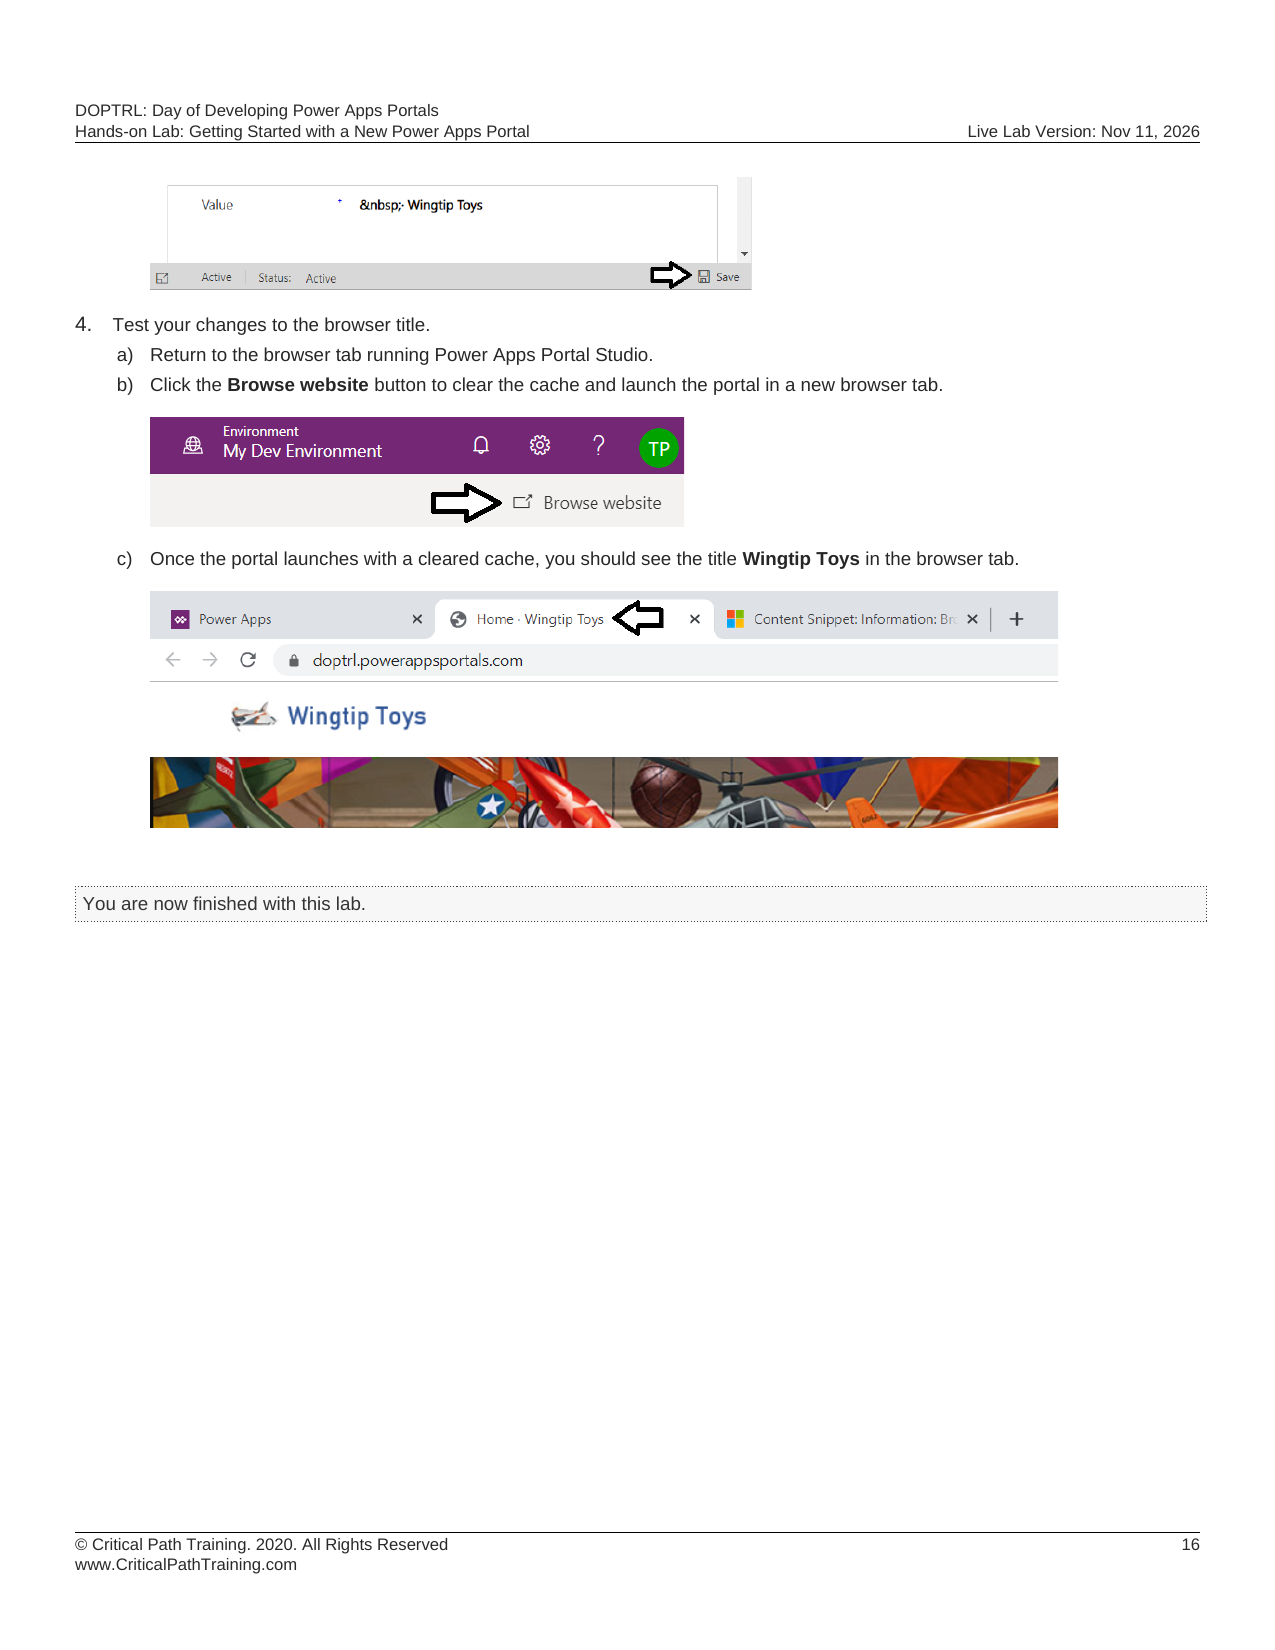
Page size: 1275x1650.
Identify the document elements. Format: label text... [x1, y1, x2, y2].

picture [150, 177, 752, 290]
text Return to the browser tab running Power Apps Portal Studio. [117, 344, 1200, 366]
text Test your changes to the browser title. [75, 312, 1200, 336]
picture [150, 591, 1059, 828]
text You are now finished with this lab. [75, 886, 1207, 922]
text Once the portal launches with a cleared cache, you should see the title Wingtip Toys in the browser tab. [117, 548, 1200, 569]
picture [150, 417, 685, 527]
text Click the Browse website button to clear the cache and launch the portal in a new browser tab. [117, 374, 1200, 395]
